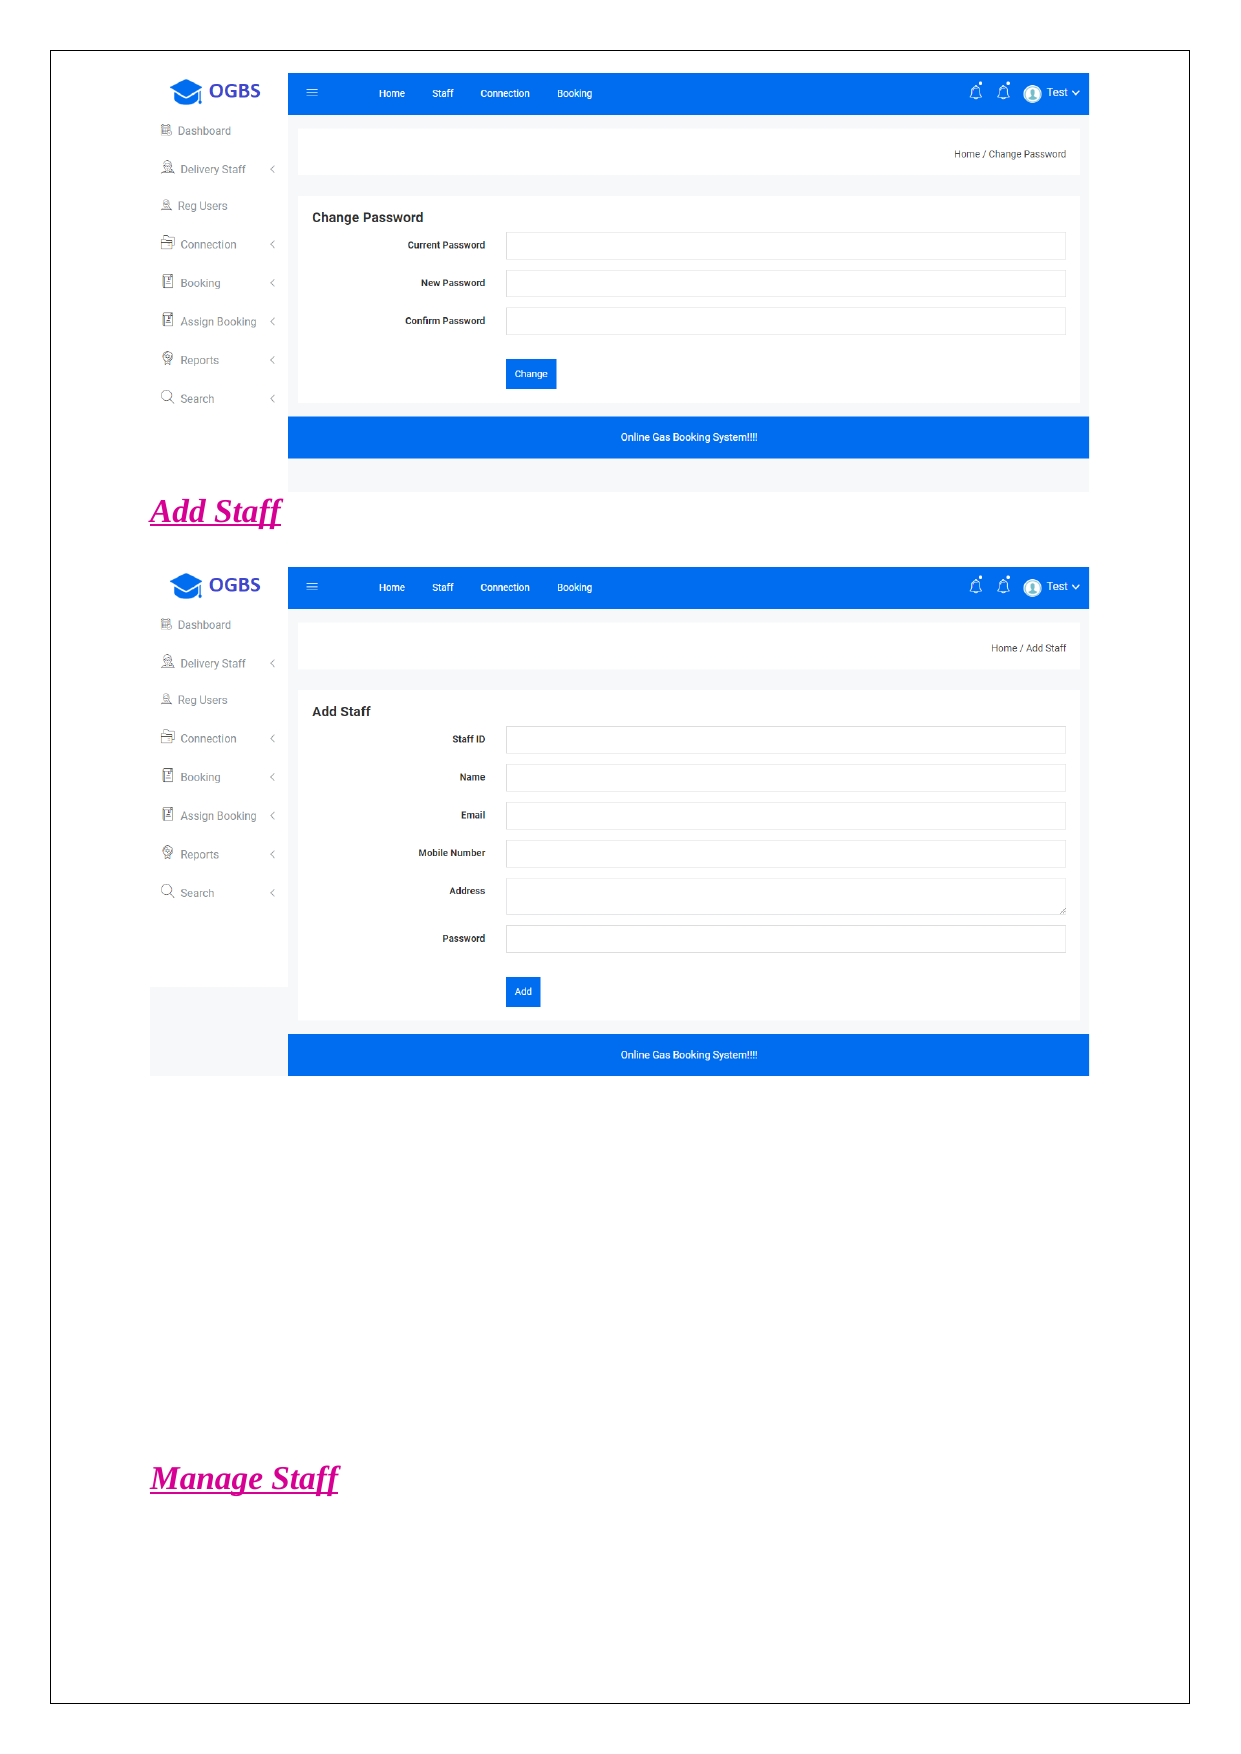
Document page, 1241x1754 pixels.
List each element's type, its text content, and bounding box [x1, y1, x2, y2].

picture [150, 567, 1090, 1076]
picture [150, 73, 1090, 492]
text Add Staff [150, 492, 1090, 529]
text Manage Staff [150, 1459, 1090, 1497]
